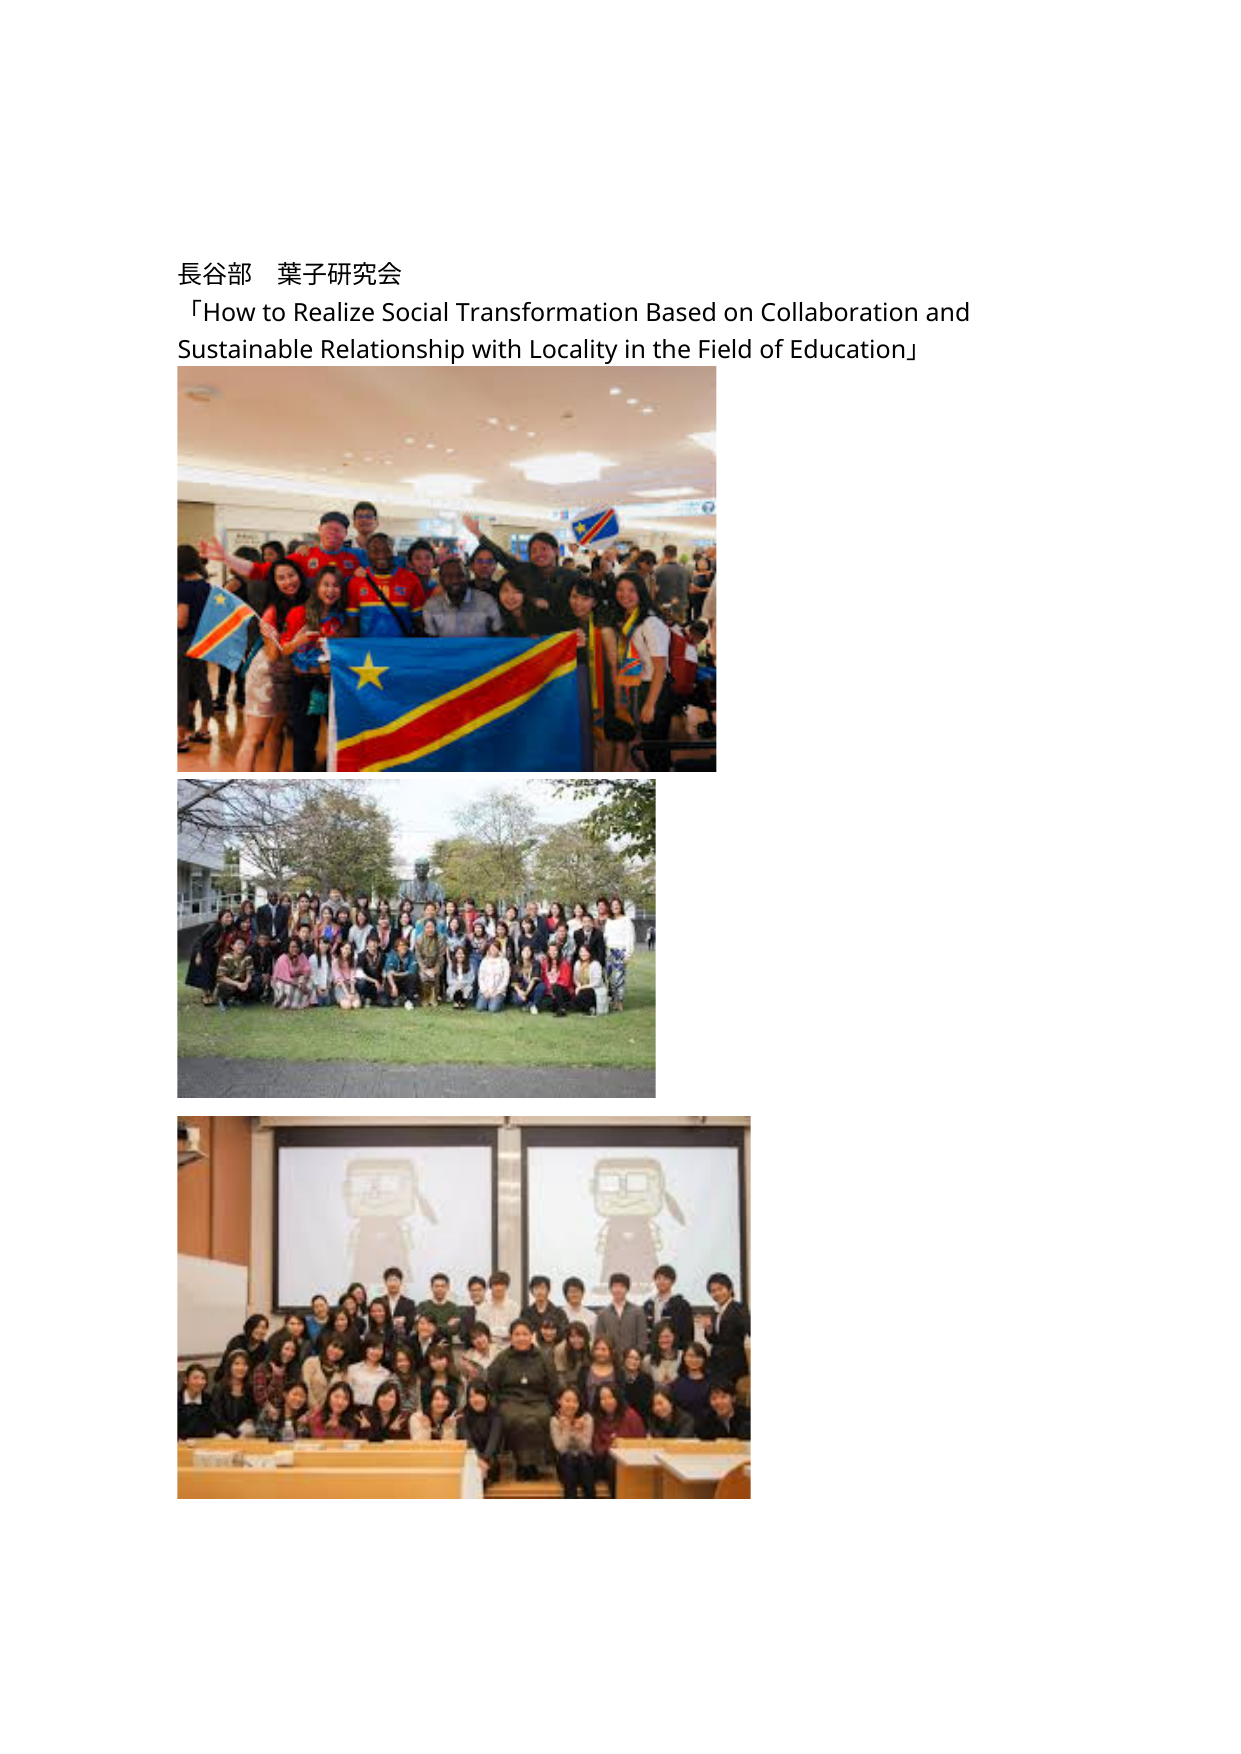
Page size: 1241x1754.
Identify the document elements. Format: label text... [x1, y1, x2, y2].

text 「How to Realize Social Transformation Based on Collaboration and Sustainable Relationship with Locality in the Field of Education」 [177, 292, 1063, 367]
text 長谷部 葉子研究会 [177, 254, 1063, 292]
picture [177, 779, 656, 1098]
picture [177, 1116, 751, 1499]
picture [177, 366, 717, 772]
